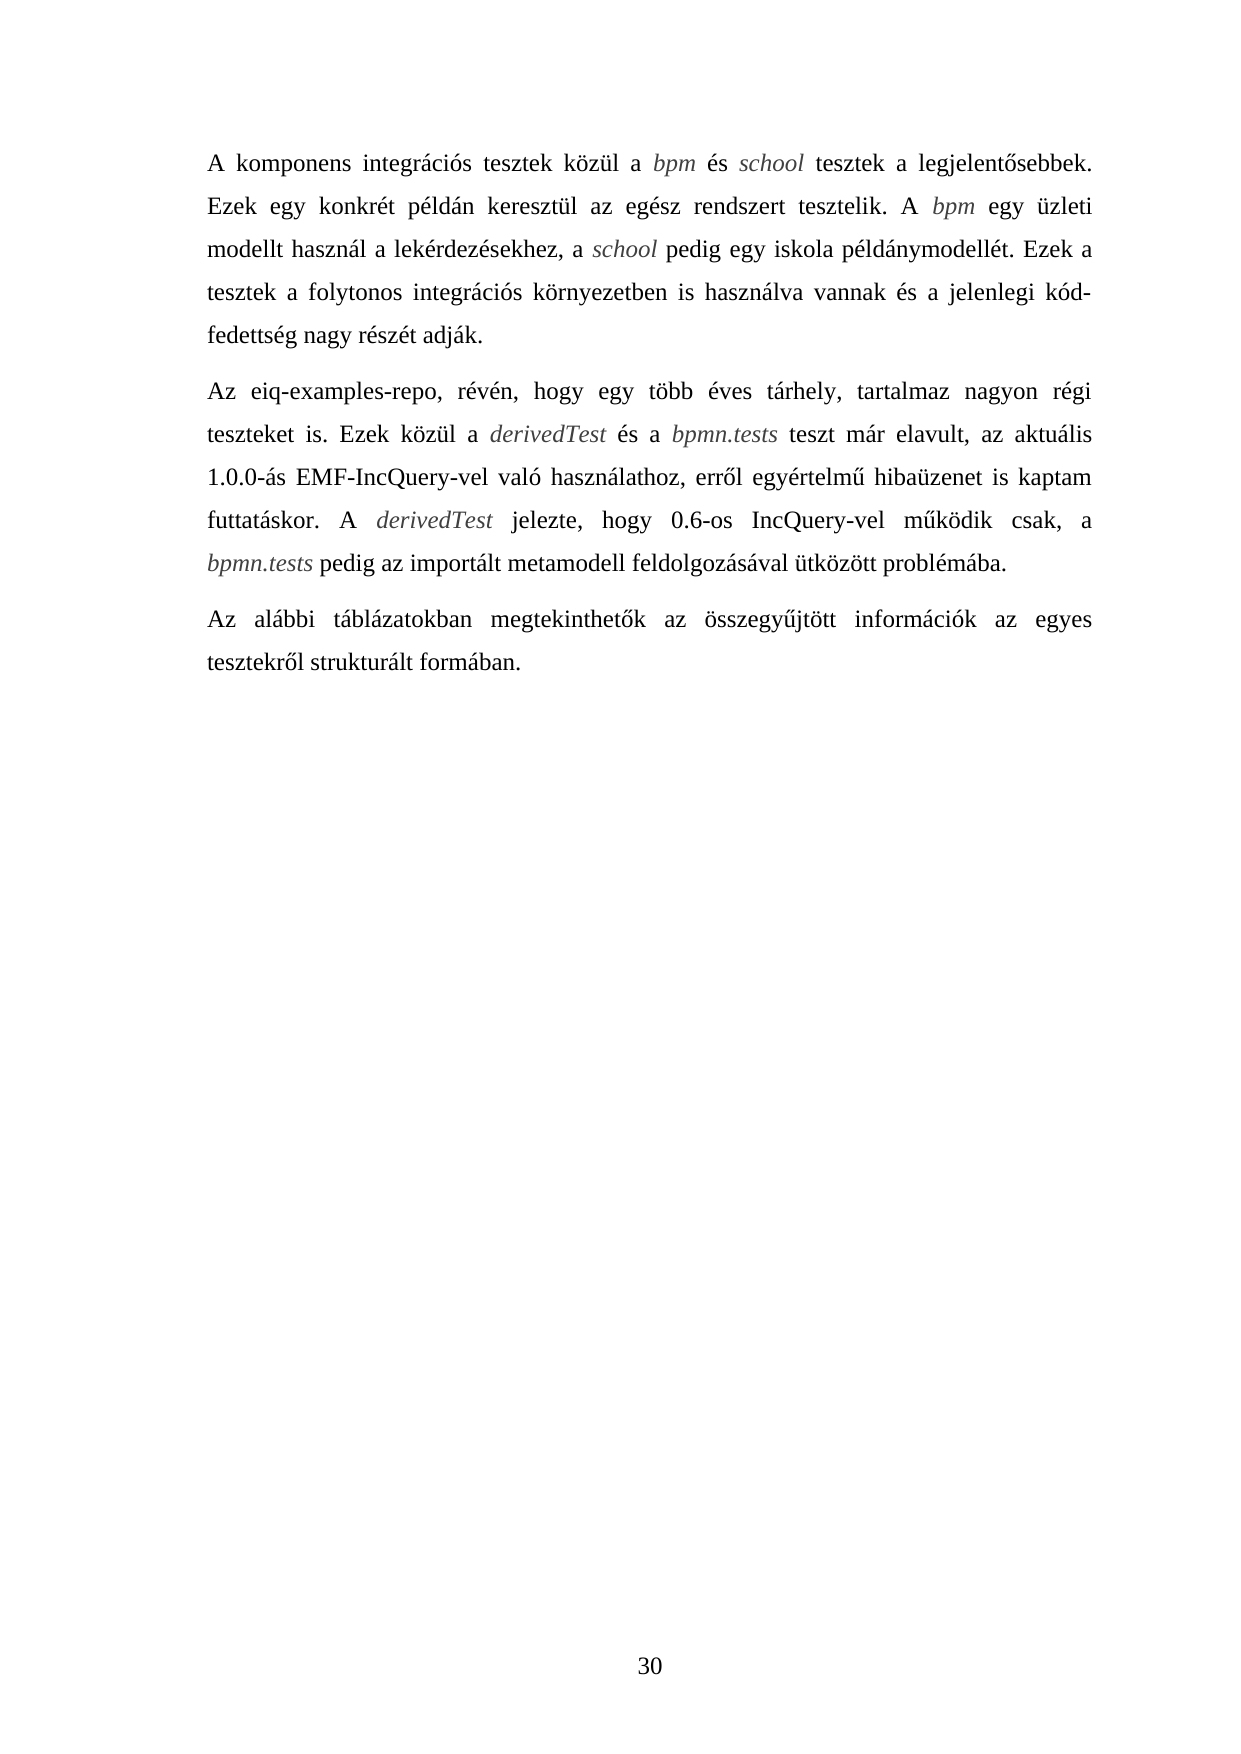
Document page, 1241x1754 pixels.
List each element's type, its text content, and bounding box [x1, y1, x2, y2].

text A komponens integrációs tesztek közül a bpm és school tesztek a legjelentősebbek. Ezek egy konkrét példán keresztül az egész rendszert tesztelik. A bpm egy üzleti modellt használ a lekérdezésekhez, a school pedig egy iskola példánymodellét. Ezek a tesztek a folytonos integrációs környezetben is használva vannak és a jelenlegi kód-fedettség nagy részét adják. [207, 148, 1092, 349]
text Az alábbi táblázatokban megtekinthetők az összegyűjtött információk az egyes tesztekről strukturált formában. [207, 604, 1092, 676]
text Az eiq-examples-repo, révén, hogy egy több éves tárhely, tartalmaz nagyon régi teszteket is. Ezek közül a derivedTest és a bpmn.tests teszt már elavult, az aktuális 1.0.0-ás EMF-IncQuery-vel való használathoz, erről egyértelmű hibaüzenet is kaptam futtatáskor. A derivedTest jelezte, hogy 0.6-os IncQuery-vel működik csak, a bpmn.tests pedig az importált metamodell feldolgozásával ütközött problémába. [207, 376, 1092, 577]
